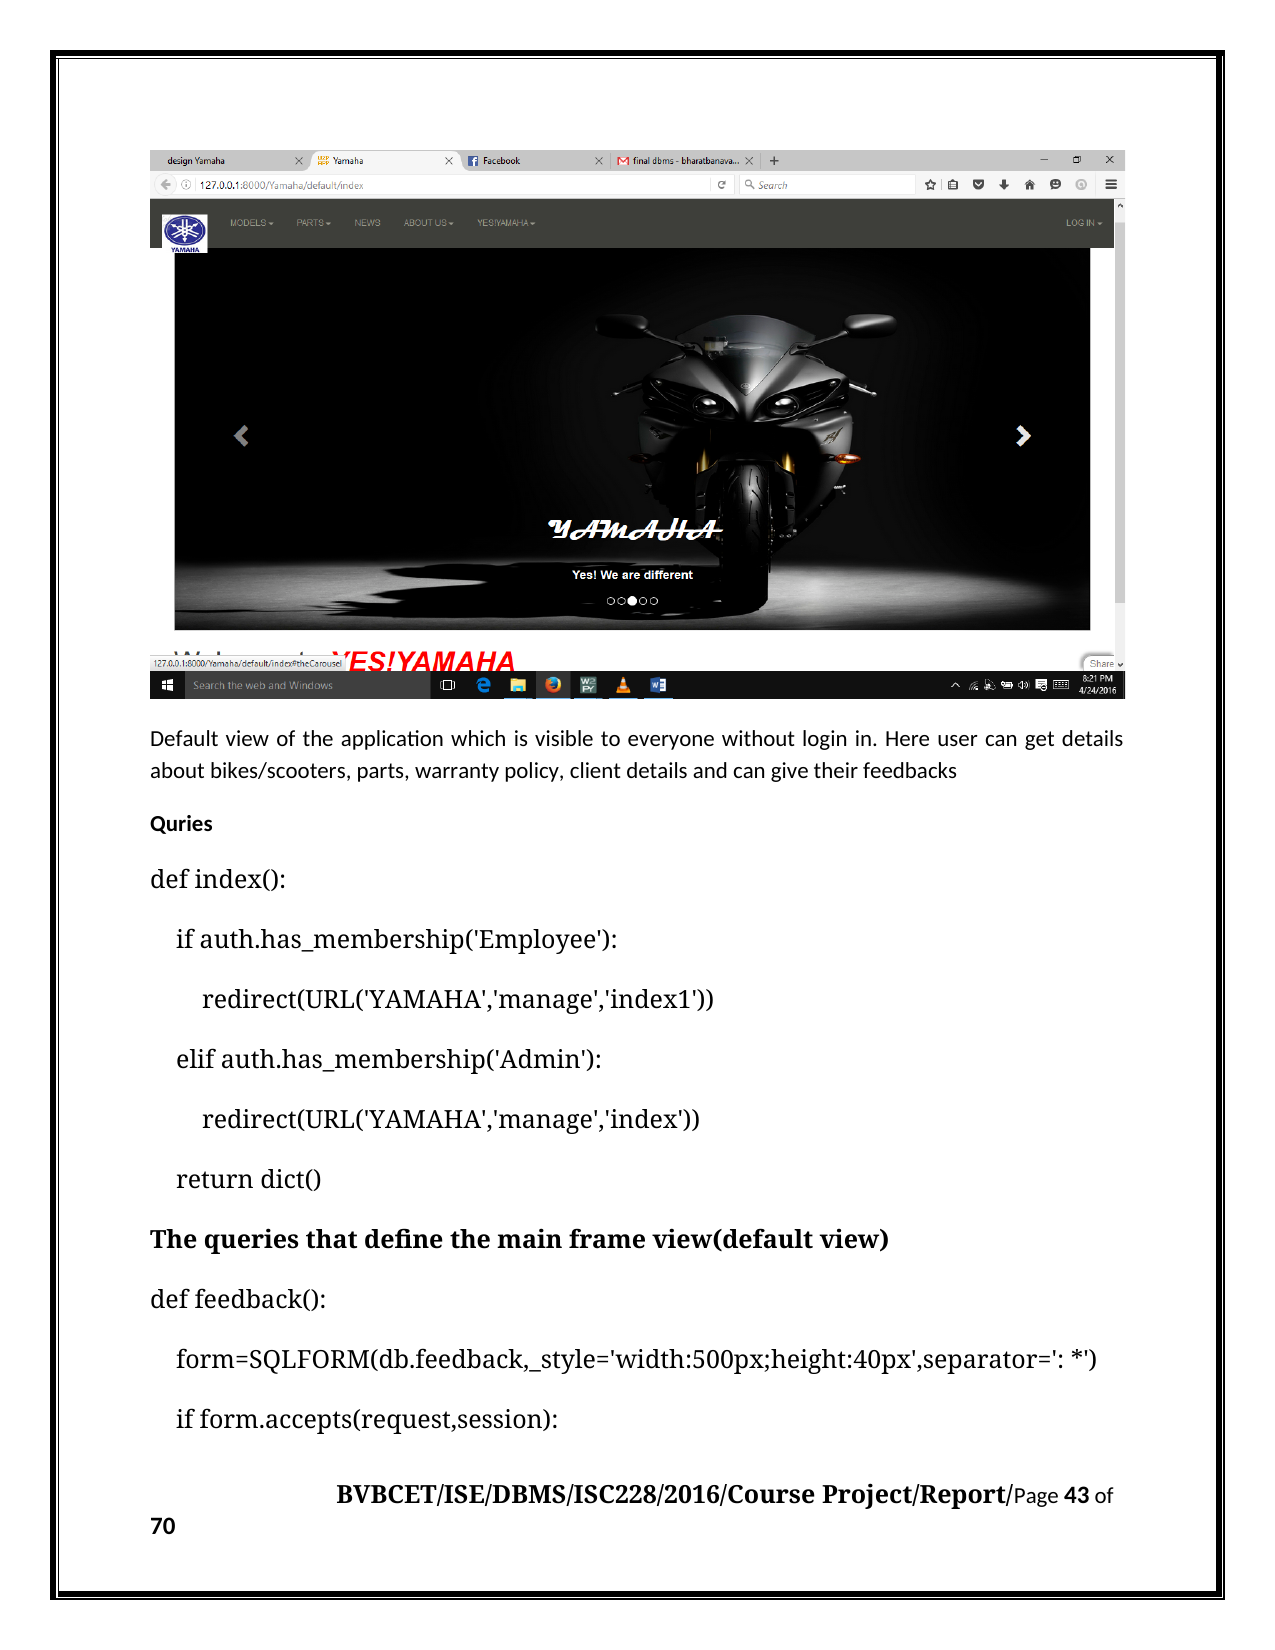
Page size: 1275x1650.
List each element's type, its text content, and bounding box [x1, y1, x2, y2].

text redirect(URL('YAMAHA','manage','index1')) [150, 982, 1125, 1016]
text form=SQLFORM(db.feedback,_style='width:500px;height:40px',separator=': *') [150, 1342, 1125, 1376]
text if auth.has_membership('Employee'): [150, 922, 1125, 956]
text return dict() [150, 1162, 1125, 1196]
text The queries that define the main frame view(default view) [150, 1222, 1125, 1256]
text Default view of the application which is visible to everyone without login in. Here user can get details about bikes/scooters, parts, warranty policy, client details and can give their feedbacks [150, 724, 1125, 784]
text elif auth.has_membership('Admin'): [150, 1042, 1125, 1076]
text def feedback(): [150, 1282, 1125, 1316]
picture [150, 150, 1125, 699]
text if form.accepts(request,session): [150, 1402, 1125, 1436]
text redirect(URL('YAMAHA','manage','index')) [150, 1102, 1125, 1136]
text def index(): [150, 862, 1125, 896]
text Quries [150, 809, 1125, 837]
